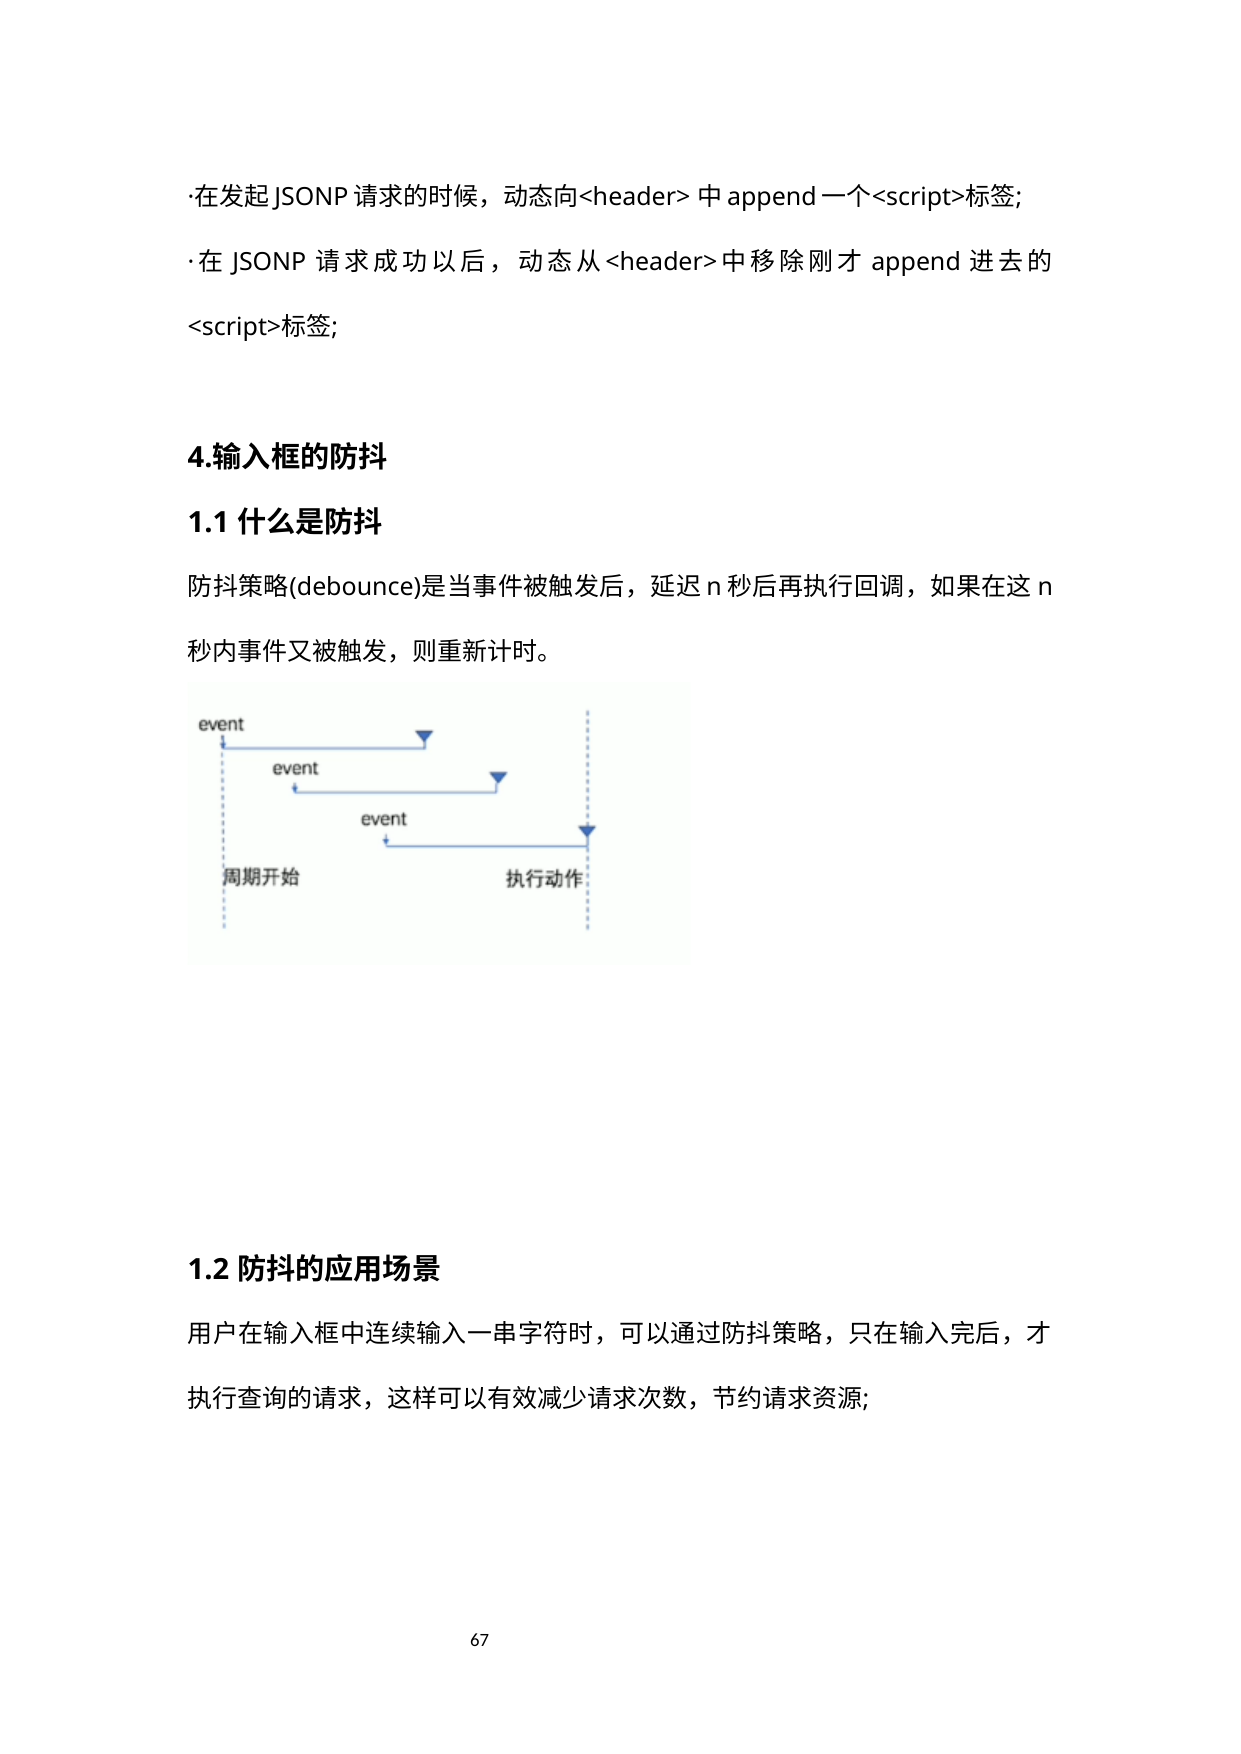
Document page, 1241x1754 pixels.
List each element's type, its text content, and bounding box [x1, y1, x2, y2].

text 防抖策略(debounce)是当事件被触发后，延迟n秒后再执行回调，如果在这n秒内事件又被触发，则重新计时。 [187, 552, 1053, 682]
picture [187, 682, 691, 965]
text 1.2 防抖的应用场景 [187, 1234, 1053, 1299]
text ·在发起JSONP请求的时候，动态向<header> 中append一个<script>标签; [187, 162, 1053, 227]
text 1.1 什么是防抖 [187, 487, 1053, 552]
text ·在JSONP请求成功以后，动态从<header>中移除刚才append进去的<script>标签; [187, 227, 1053, 357]
text 4.输入框的防抖 [187, 422, 1053, 487]
text 用户在输入框中连续输入一串字符时，可以通过防抖策略，只在输入完后，才执行查询的请求，这样可以有效减少请求次数，节约请求资源; [187, 1299, 1053, 1429]
